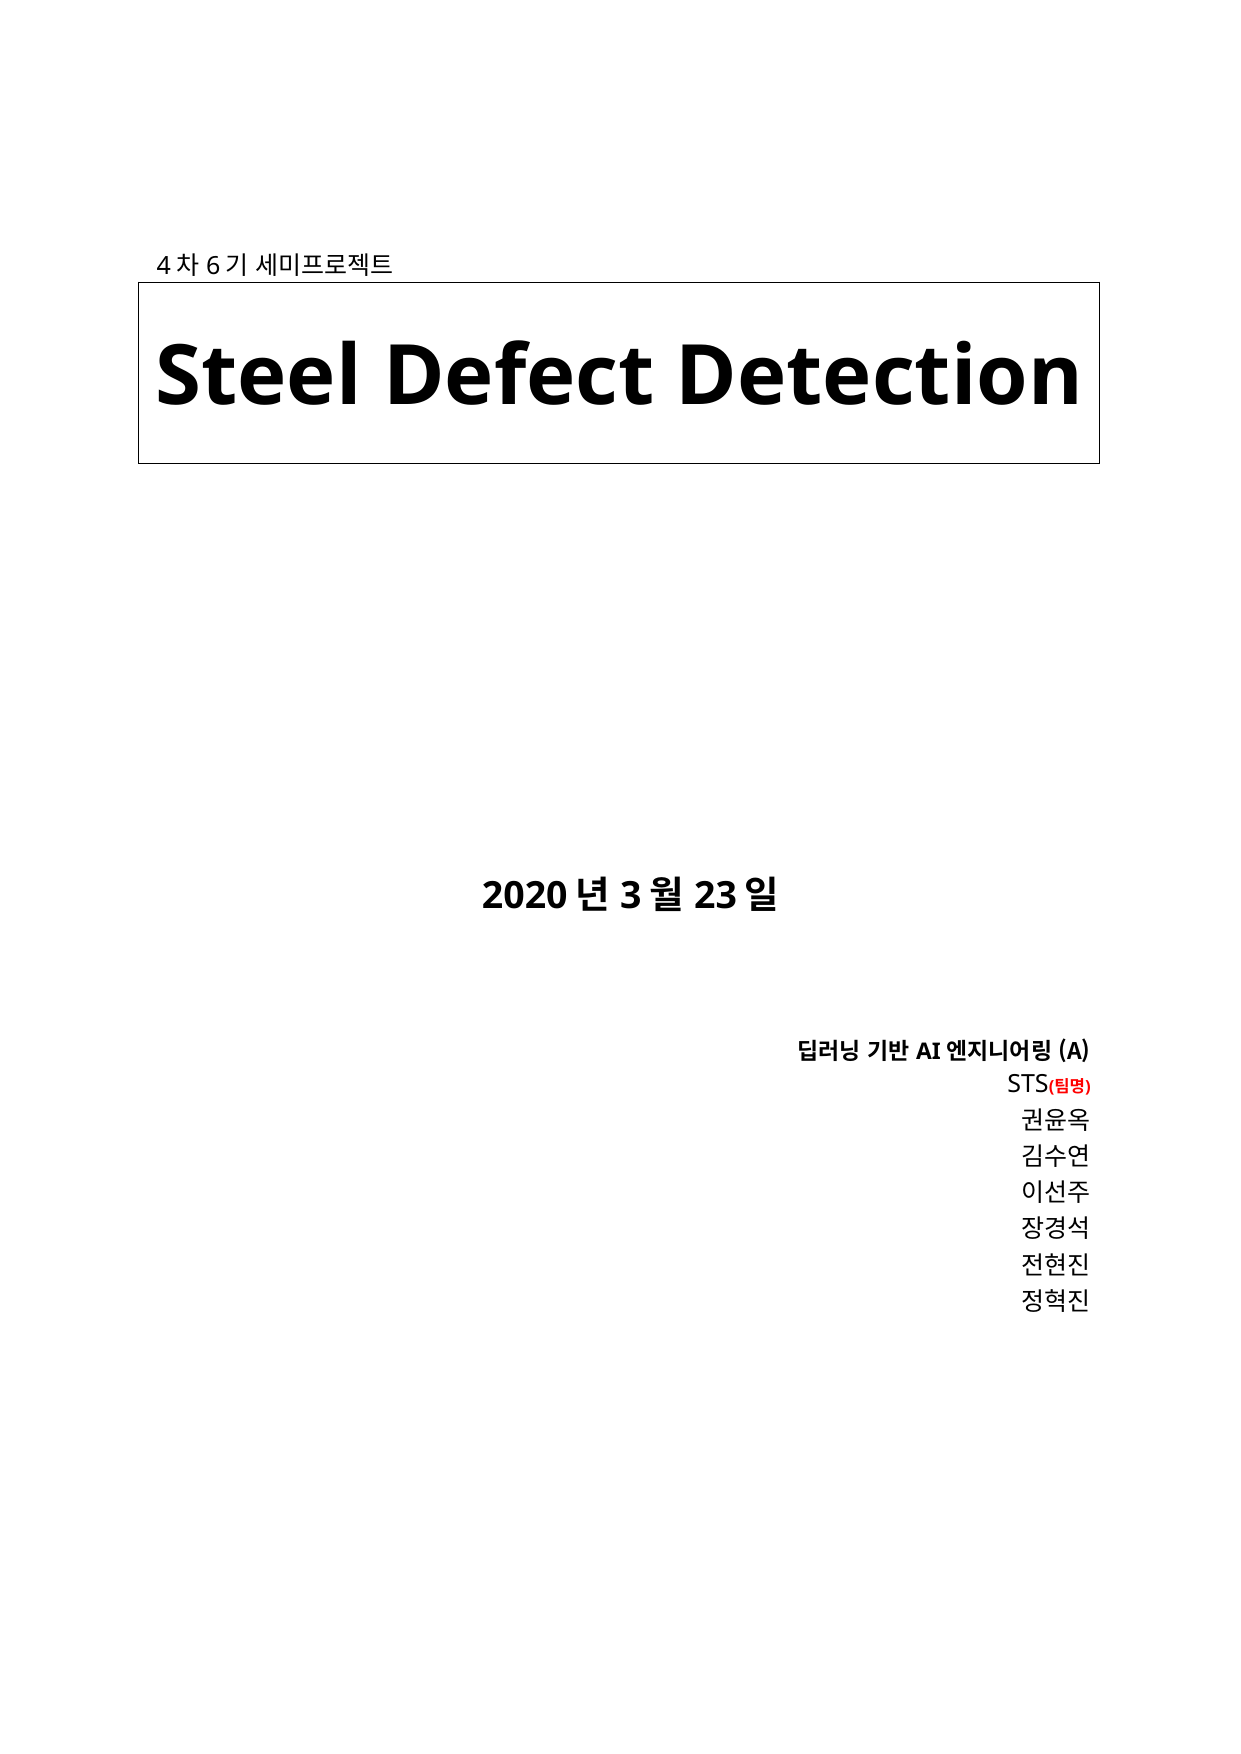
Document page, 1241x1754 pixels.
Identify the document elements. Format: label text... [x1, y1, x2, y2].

text 김수연 [150, 1136, 1090, 1173]
text 딥러닝 기반 AI 엔지니어링 (A) [150, 1033, 1090, 1066]
text 전현진 [150, 1245, 1090, 1281]
text 권윤옥 [150, 1100, 1090, 1136]
text 2020년 3월 23일 [150, 864, 1090, 919]
text 정혁진 [150, 1281, 1090, 1318]
table_header Steel Defect Detection [139, 283, 1099, 462]
text 이선주 [150, 1173, 1090, 1209]
text 장경석 [150, 1209, 1090, 1245]
text STS(팀명) [150, 1066, 1090, 1100]
text 4차 6기 세미프로젝트 [150, 245, 1090, 282]
